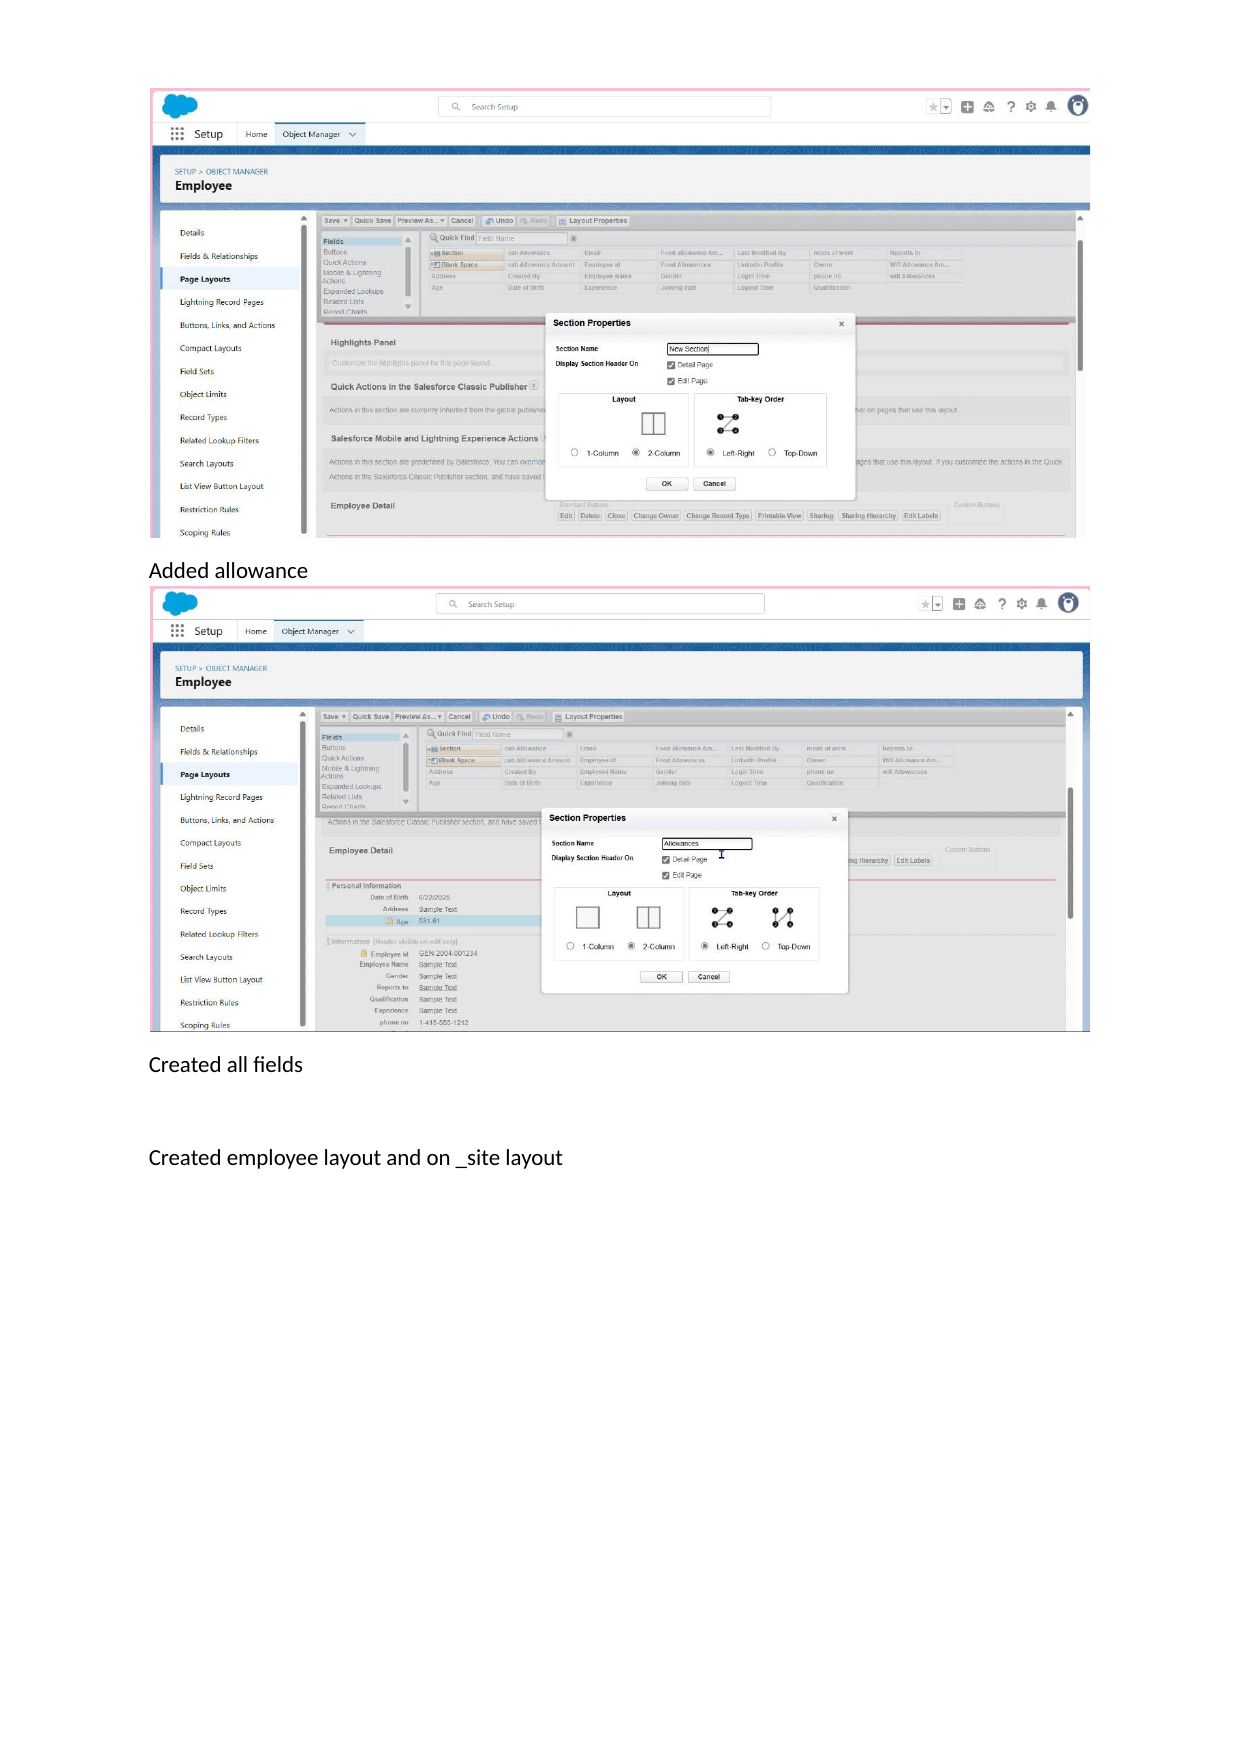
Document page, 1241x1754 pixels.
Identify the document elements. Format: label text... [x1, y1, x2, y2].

text Created employee layout and on _site layout [148, 1143, 1091, 1171]
picture [150, 88, 1091, 538]
text Created all fields [148, 1050, 1091, 1078]
text Added allowance [148, 556, 1091, 584]
picture [150, 586, 1091, 1032]
